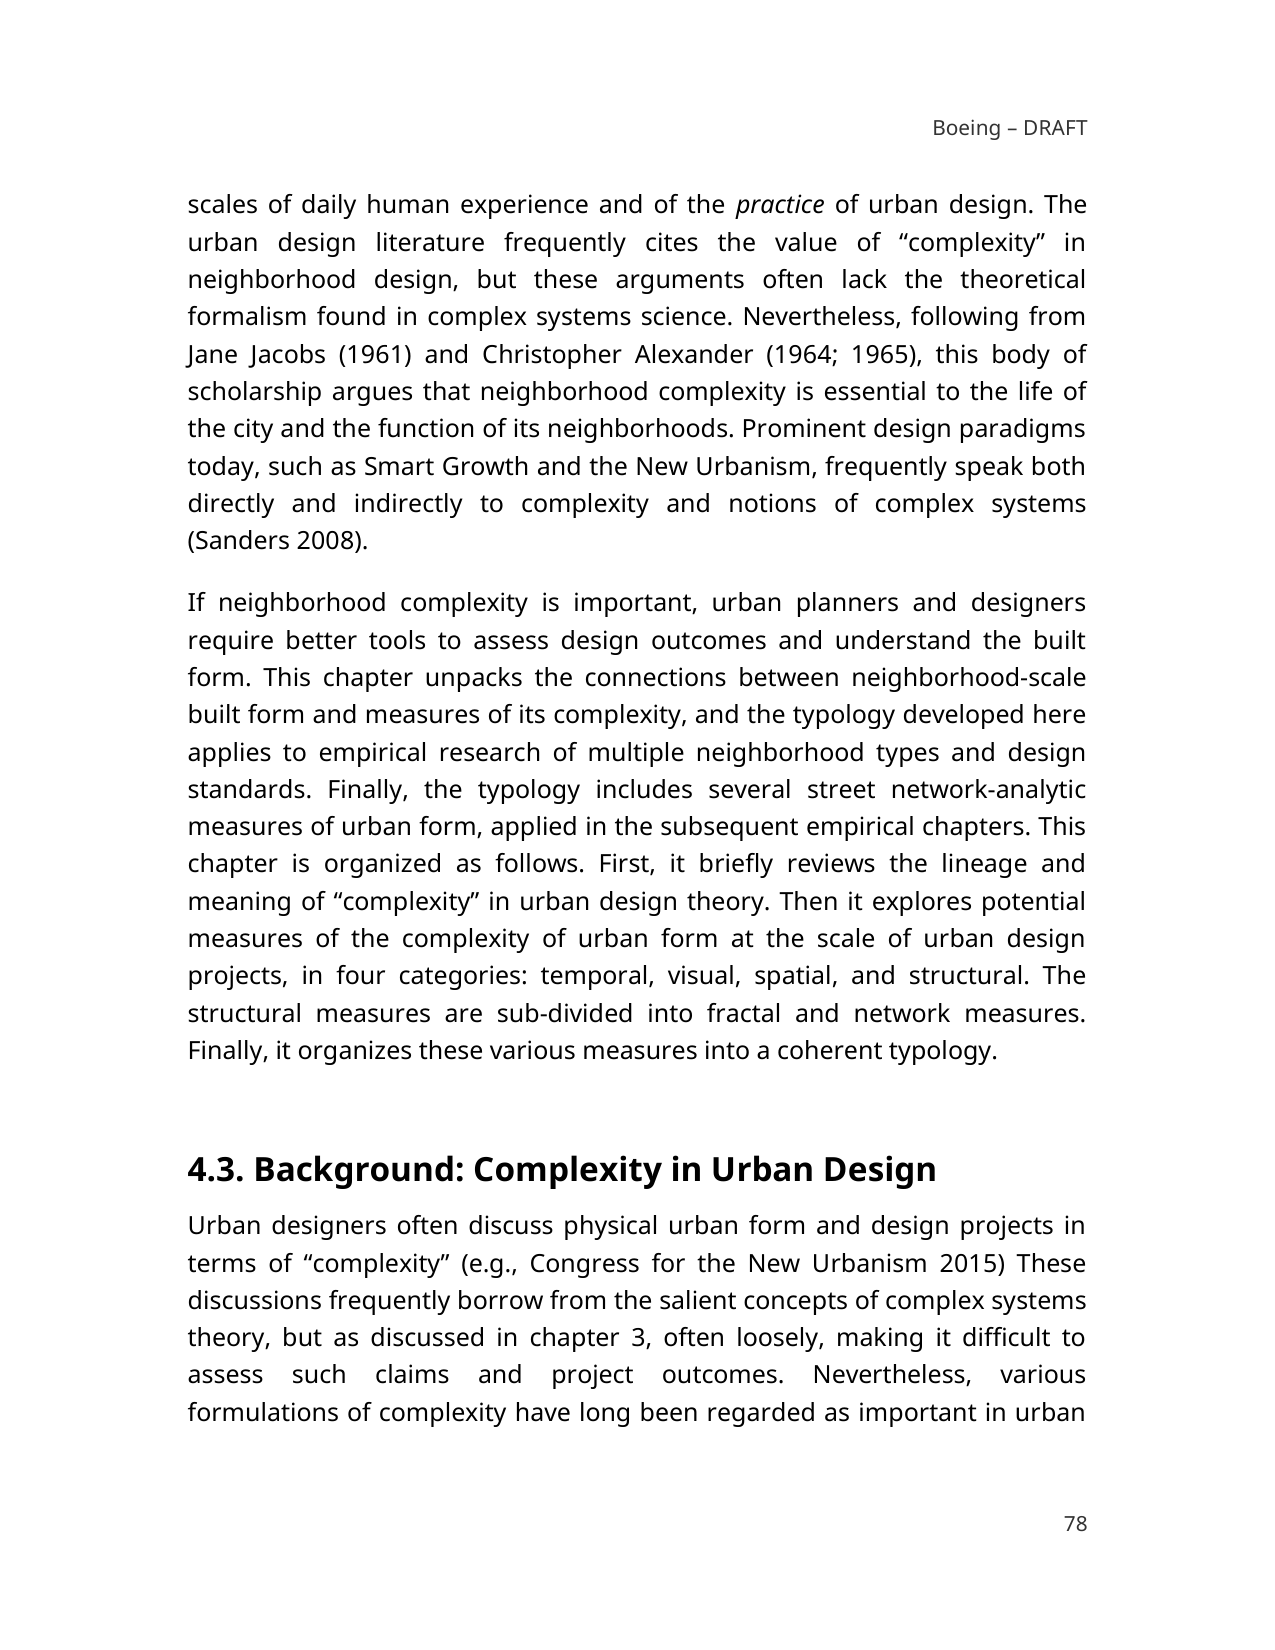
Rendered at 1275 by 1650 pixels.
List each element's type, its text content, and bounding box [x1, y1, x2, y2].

text If neighborhood complexity is important, urban planners and designers require better tools to assess design outcomes and understand the built form. This chapter unpacks the connections between neighborhood-scale built form and measures of its complexity, and the typology developed here applies to empirical research of multiple neighborhood types and design standards. Finally, the typology includes several street network-analytic measures of urban form, applied in the subsequent empirical chapters. This chapter is organized as follows. First, it briefly reviews the lineage and meaning of “complexity” in urban design theory. Then it explores potential measures of the complexity of urban form at the scale of urban design projects, in four categories: temporal, visual, spatial, and structural. The structural measures are sub-divided into fractal and network measures. Finally, it organizes these various measures into a coherent typology. [187, 585, 1087, 1067]
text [187, 1208, 1087, 1429]
subtitle Background: Complexity in Urban Design [187, 1145, 1087, 1191]
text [187, 187, 1087, 557]
